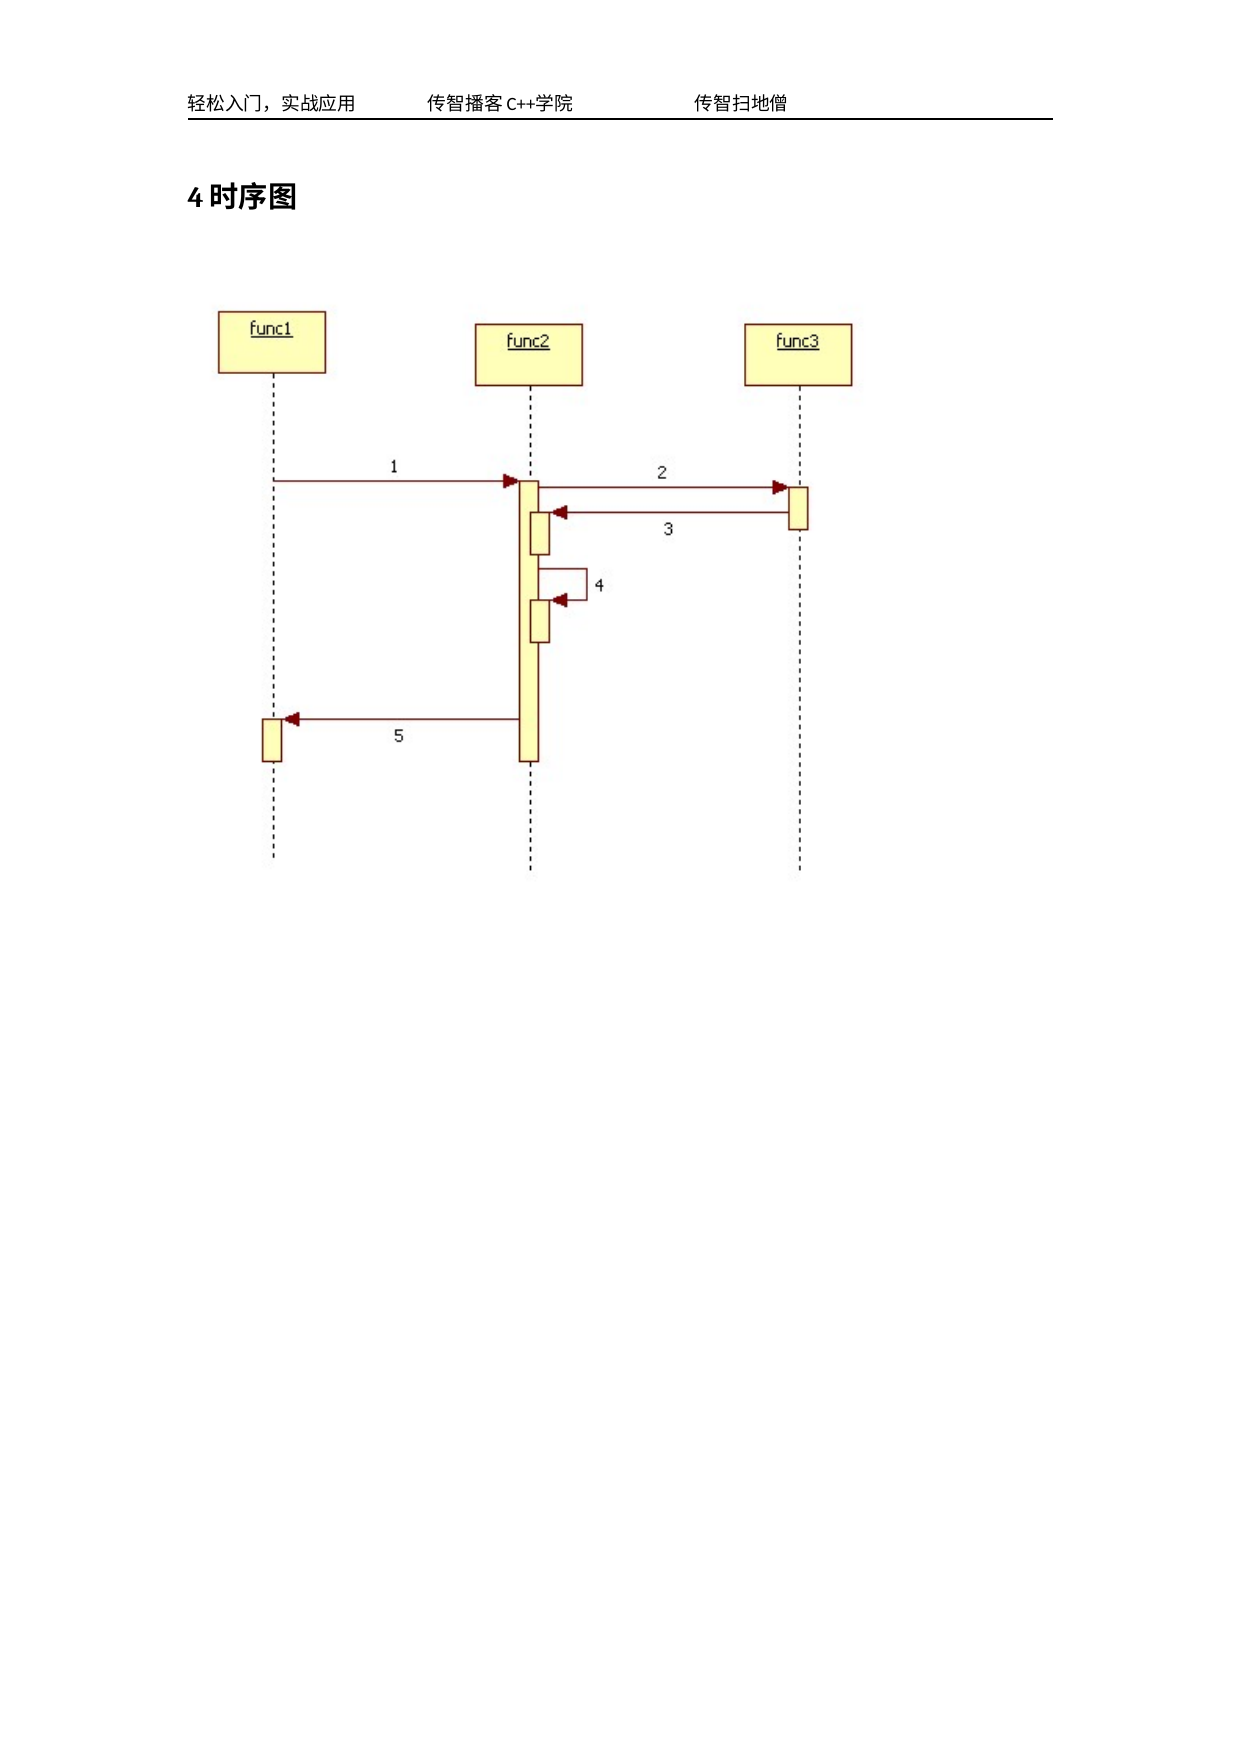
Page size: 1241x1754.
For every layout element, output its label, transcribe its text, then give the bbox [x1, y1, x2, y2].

subtitle 4时序图 [187, 162, 1053, 227]
picture [187, 280, 884, 902]
